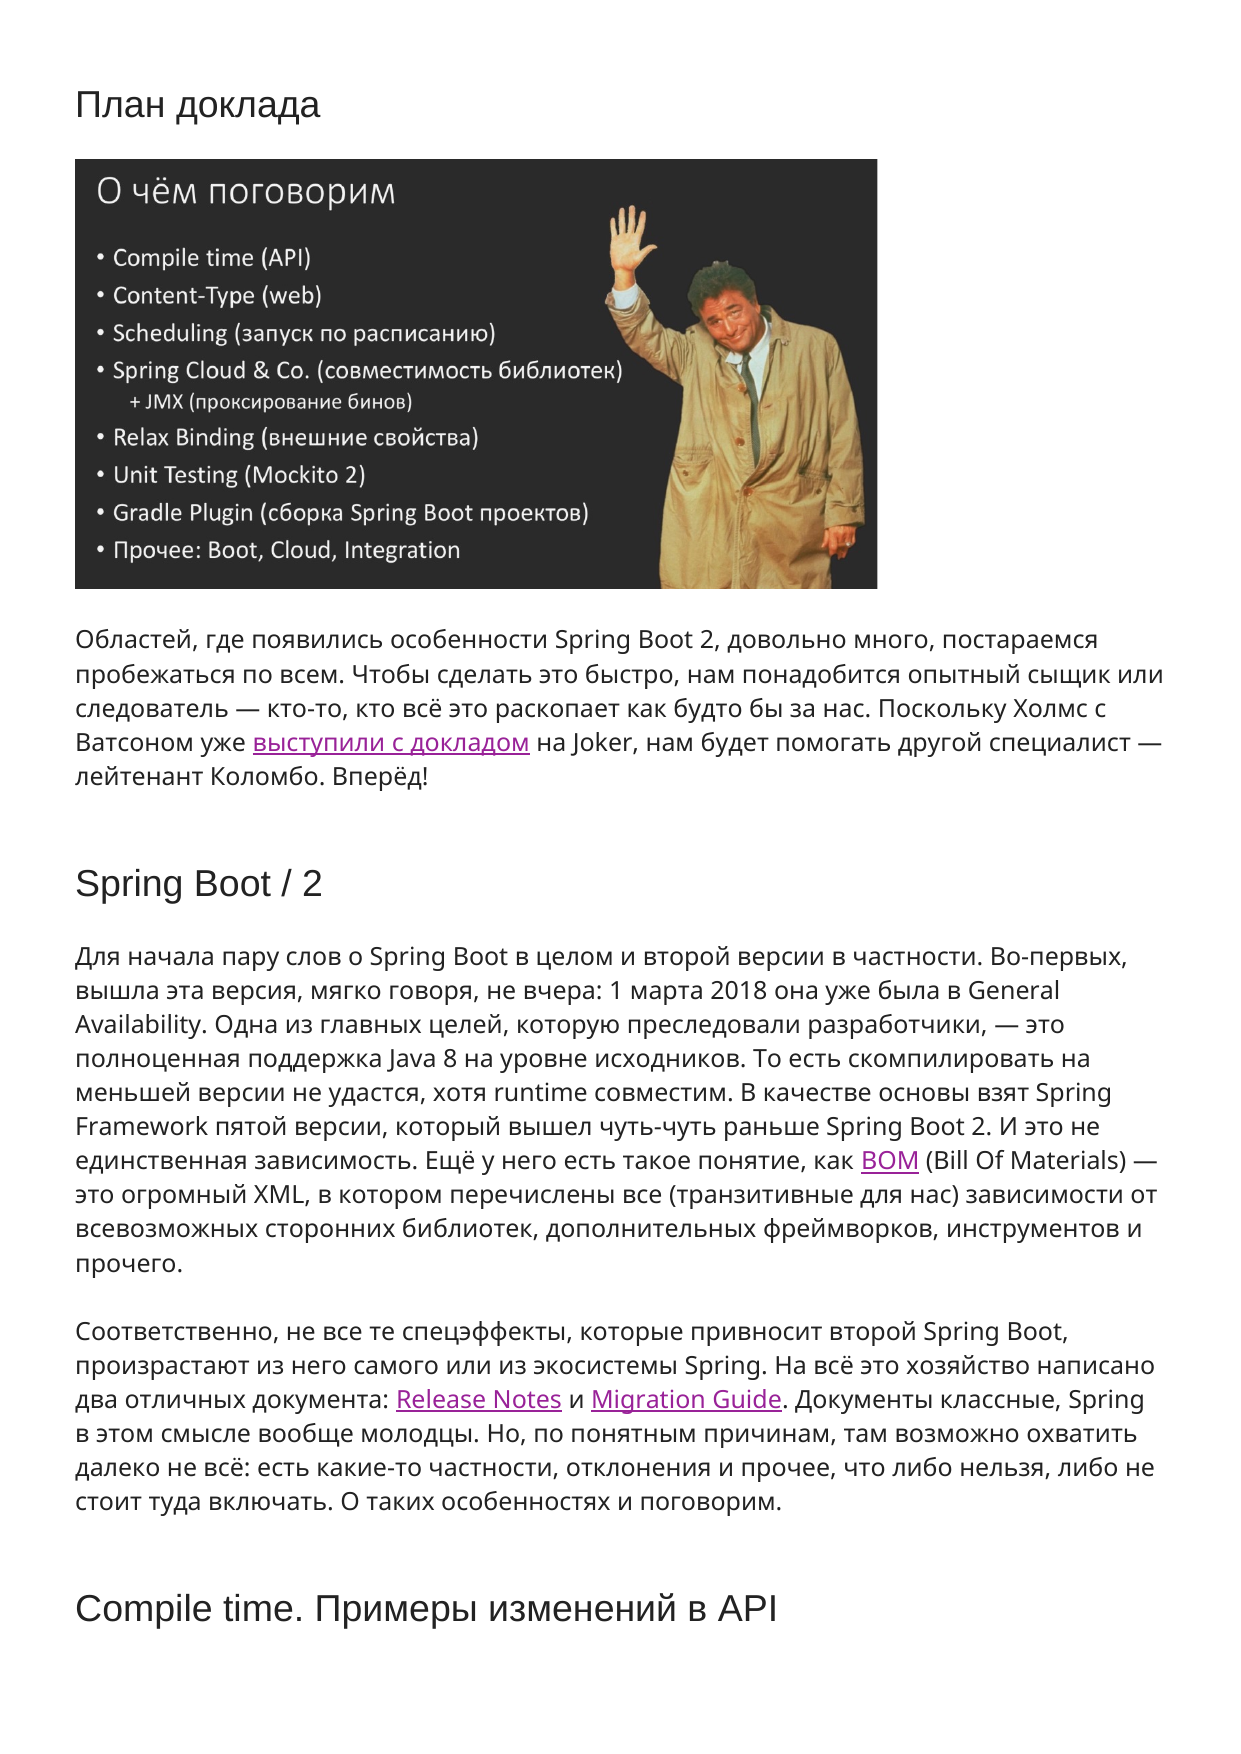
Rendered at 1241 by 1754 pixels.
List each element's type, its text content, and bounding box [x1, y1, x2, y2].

text План доклада [75, 75, 1165, 125]
picture [75, 159, 878, 589]
text Для начала пару слов о Spring Boot в целом и второй версии в частности. Во-первых, вышла эта версия, мягко говоря, не вчера: 1 марта 2018 она уже была в General Availability. Одна из главных целей, которую преследовали разработчики, — это полноценная поддержка Java 8 на уровне исходников. То есть скомпилировать на меньшей версии не удастся, хотя runtime совместим. В качестве основы взят Spring Framework пятой версии, который вышел чуть-чуть раньше Spring Boot 2. И это не единственная зависимость. Ещё у него есть такое понятие, как BOM (Bill Of Materials) — это огромный XML, в котором перечислены все (транзитивные для нас) зависимости от всевозможных сторонних библиотек, дополнительных фреймворков, инструментов и прочего. Соответственно, не все те спецэффекты, которые привносит второй Spring Boot, произрастают из него самого или из экосистемы Spring. На всё это хозяйство написано два отличных документа: Release Notes и Migration Guide. Документы классные, Spring в этом смысле вообще молодцы. Но, по понятным причинам, там возможно охватить далеко не всё: есть какие-то частности, отклонения и прочее, что либо нельзя, либо не стоит туда включать. О таких особенностях и поговорим. [75, 904, 1165, 1580]
text Compile time. Примеры изменений в API [75, 1580, 1165, 1630]
text Spring Boot / 2 [75, 854, 1165, 904]
